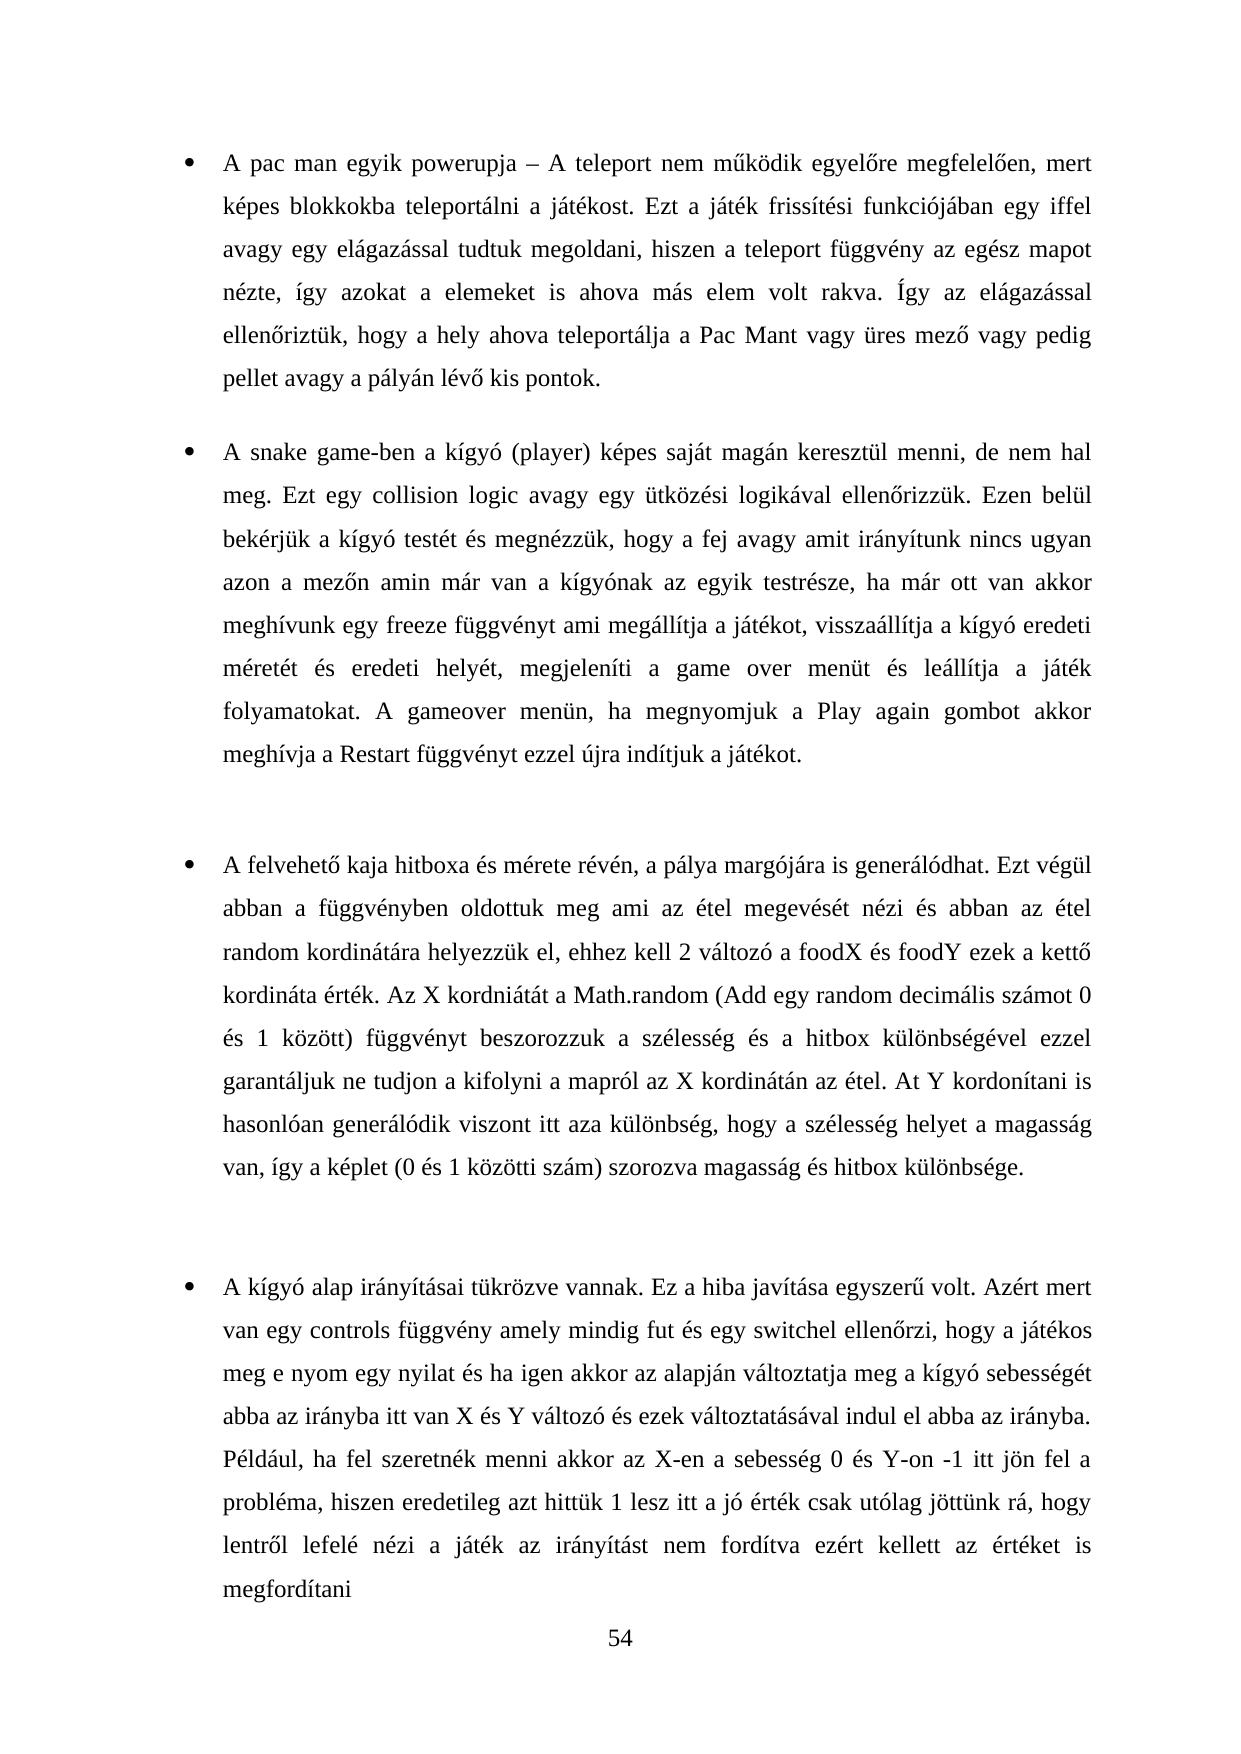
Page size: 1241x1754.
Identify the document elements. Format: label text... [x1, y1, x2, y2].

list A pac man egyik powerupja – A teleport nem működik egyelőre megfelelően, mert képes blokkokba teleportálni a játékost. Ezt a játék frissítési funkciójában egy iffel avagy egy elágazással tudtuk megoldani, hiszen a teleport függvény az egész mapot nézte, így azokat a elemeket is ahova más elem volt rakva. Így az elágazással ellenőriztük, hogy a hely ahova teleportálja a Pac Mant vagy üres mező vagy pedig pellet avagy a pályán lévő kis pontok. [185, 148, 1093, 392]
list A felvehető kaja hitboxa és mérete révén, a pálya margójára is generálódhat. Ezt végül abban a függvényben oldottuk meg ami az étel megevését nézi és abban az étel random kordinátára helyezzük el, ehhez kell 2 változó a foodX és foodY ezek a kettő kordináta érték. Az X kordniátát a Math.random (Add egy random decimális számot 0 és 1 között) függvényt beszorozzuk a szélesség és a hitbox különbségével ezzel garantáljuk ne tudjon a kifolyni a mapról az X kordinátán az étel. At Y kordonítani is hasonlóan generálódik viszont itt aza különbség, hogy a szélesség helyet a magasság van, így a képlet (0 és 1 közötti szám) szorozva magasság és hitbox különbsége. [185, 850, 1093, 1181]
list A kígyó alap irányításai tükrözve vannak. Ez a hiba javítása egyszerű volt. Azért mert van egy controls függvény amely mindig fut és egy switchel ellenőrzi, hogy a játékos meg e nyom egy nyilat és ha igen akkor az alapján változtatja meg a kígyó sebességét abba az irányba itt van X és Y változó és ezek változtatásával indul el abba az irányba. Például, ha fel szeretnék menni akkor az X-en a sebesség 0 és Y-on -1 itt jön fel a probléma, hiszen eredetileg azt hittük 1 lesz itt a jó érték csak utólag jöttünk rá, hogy lentről lefelé nézi a játék az irányítást nem fordítva ezért kellett az értéket is megfordítani [185, 1272, 1093, 1602]
list A snake game-ben a kígyó (player) képes saját magán keresztül menni, de nem hal meg. Ezt egy collision logic avagy egy ütközési logikával ellenőrizzük. Ezen belül bekérjük a kígyó testét és megnézzük, hogy a fej avagy amit irányítunk nincs ugyan azon a mezőn amin már van a kígyónak az egyik testrésze, ha már ott van akkor meghívunk egy freeze függvényt ami megállítja a játékot, visszaállítja a kígyó eredeti méretét és eredeti helyét, megjeleníti a game over menüt és leállítja a játék folyamatokat. A gameover menün, ha megnyomjuk a Play again gombot akkor meghívja a Restart függvényt ezzel újra indítjuk a játékot. [185, 437, 1093, 768]
